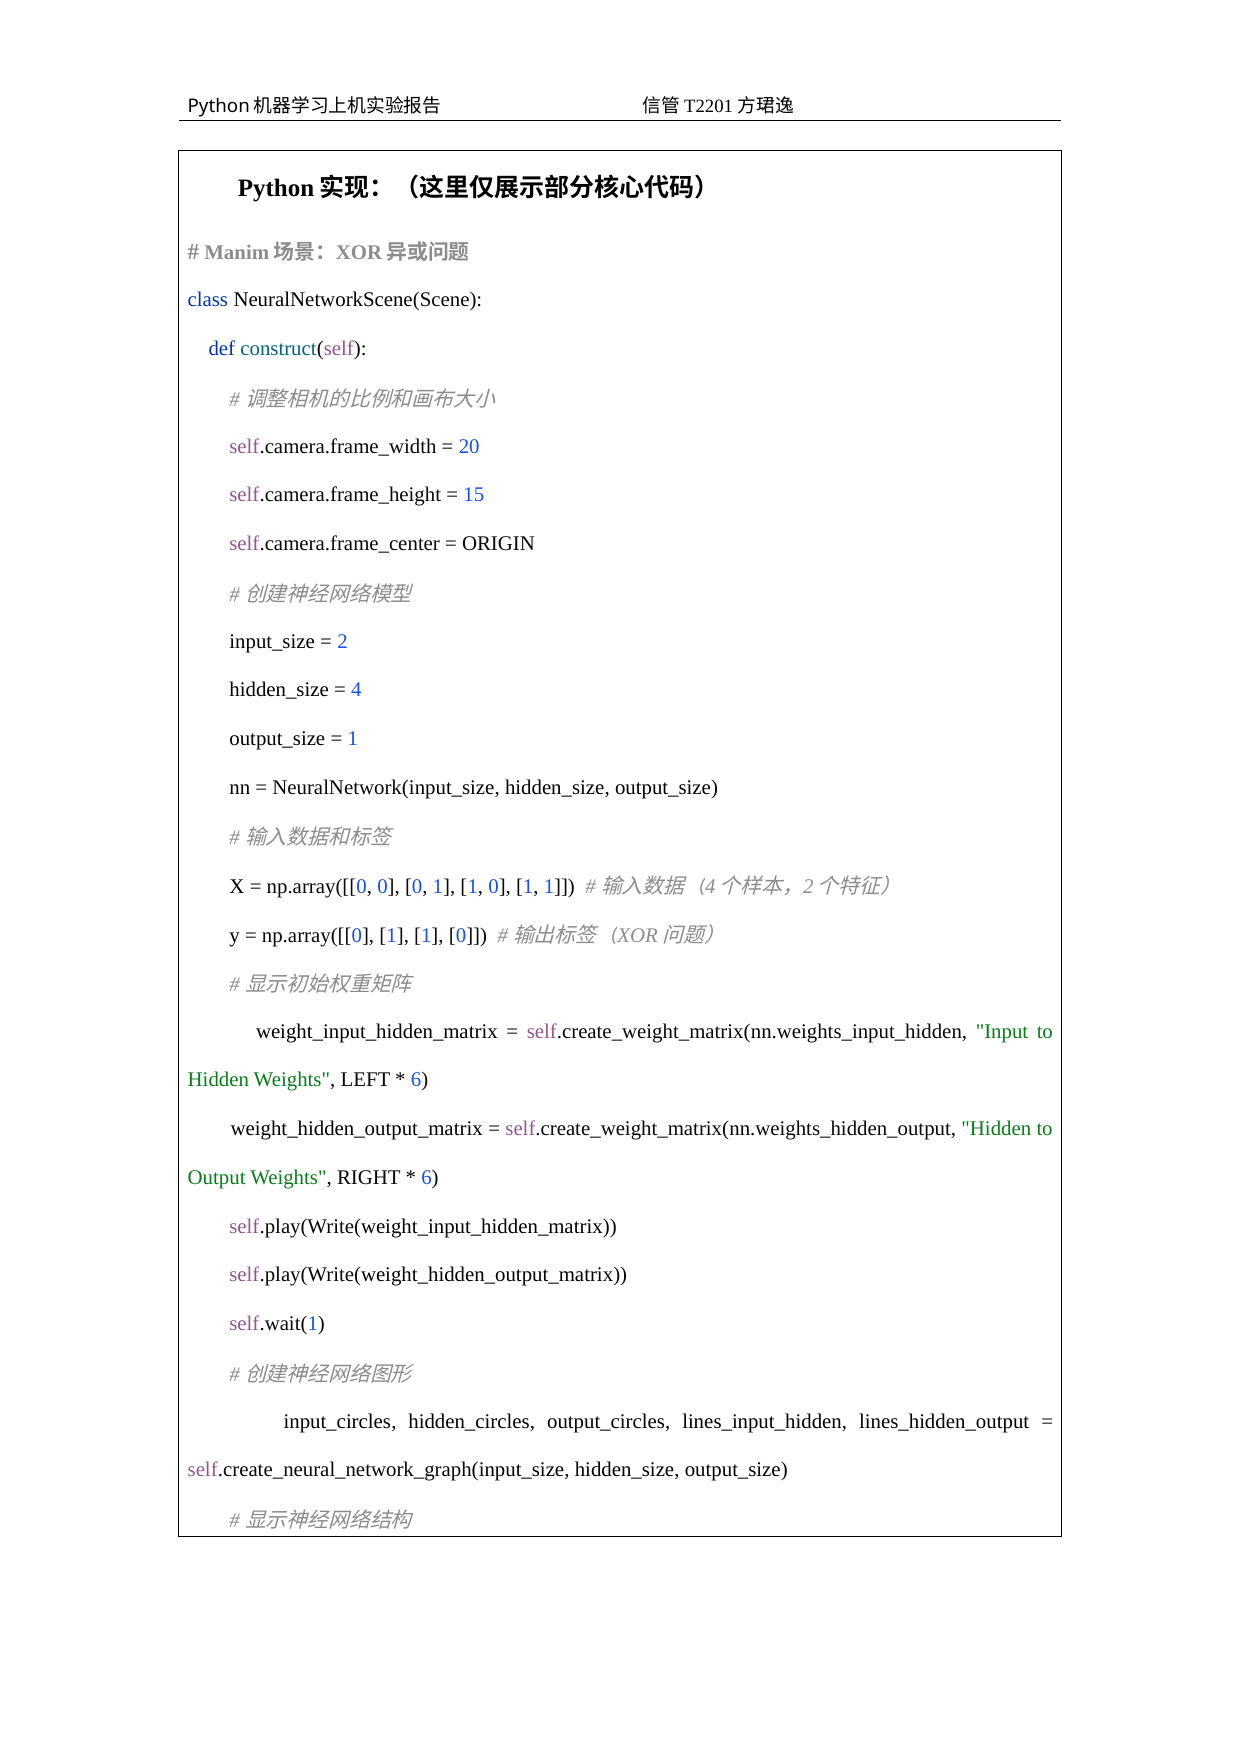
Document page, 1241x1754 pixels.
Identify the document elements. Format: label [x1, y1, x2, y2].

picture [311, 343, 315, 354]
list [179, 151, 1061, 1536]
picture [297, 345, 301, 355]
